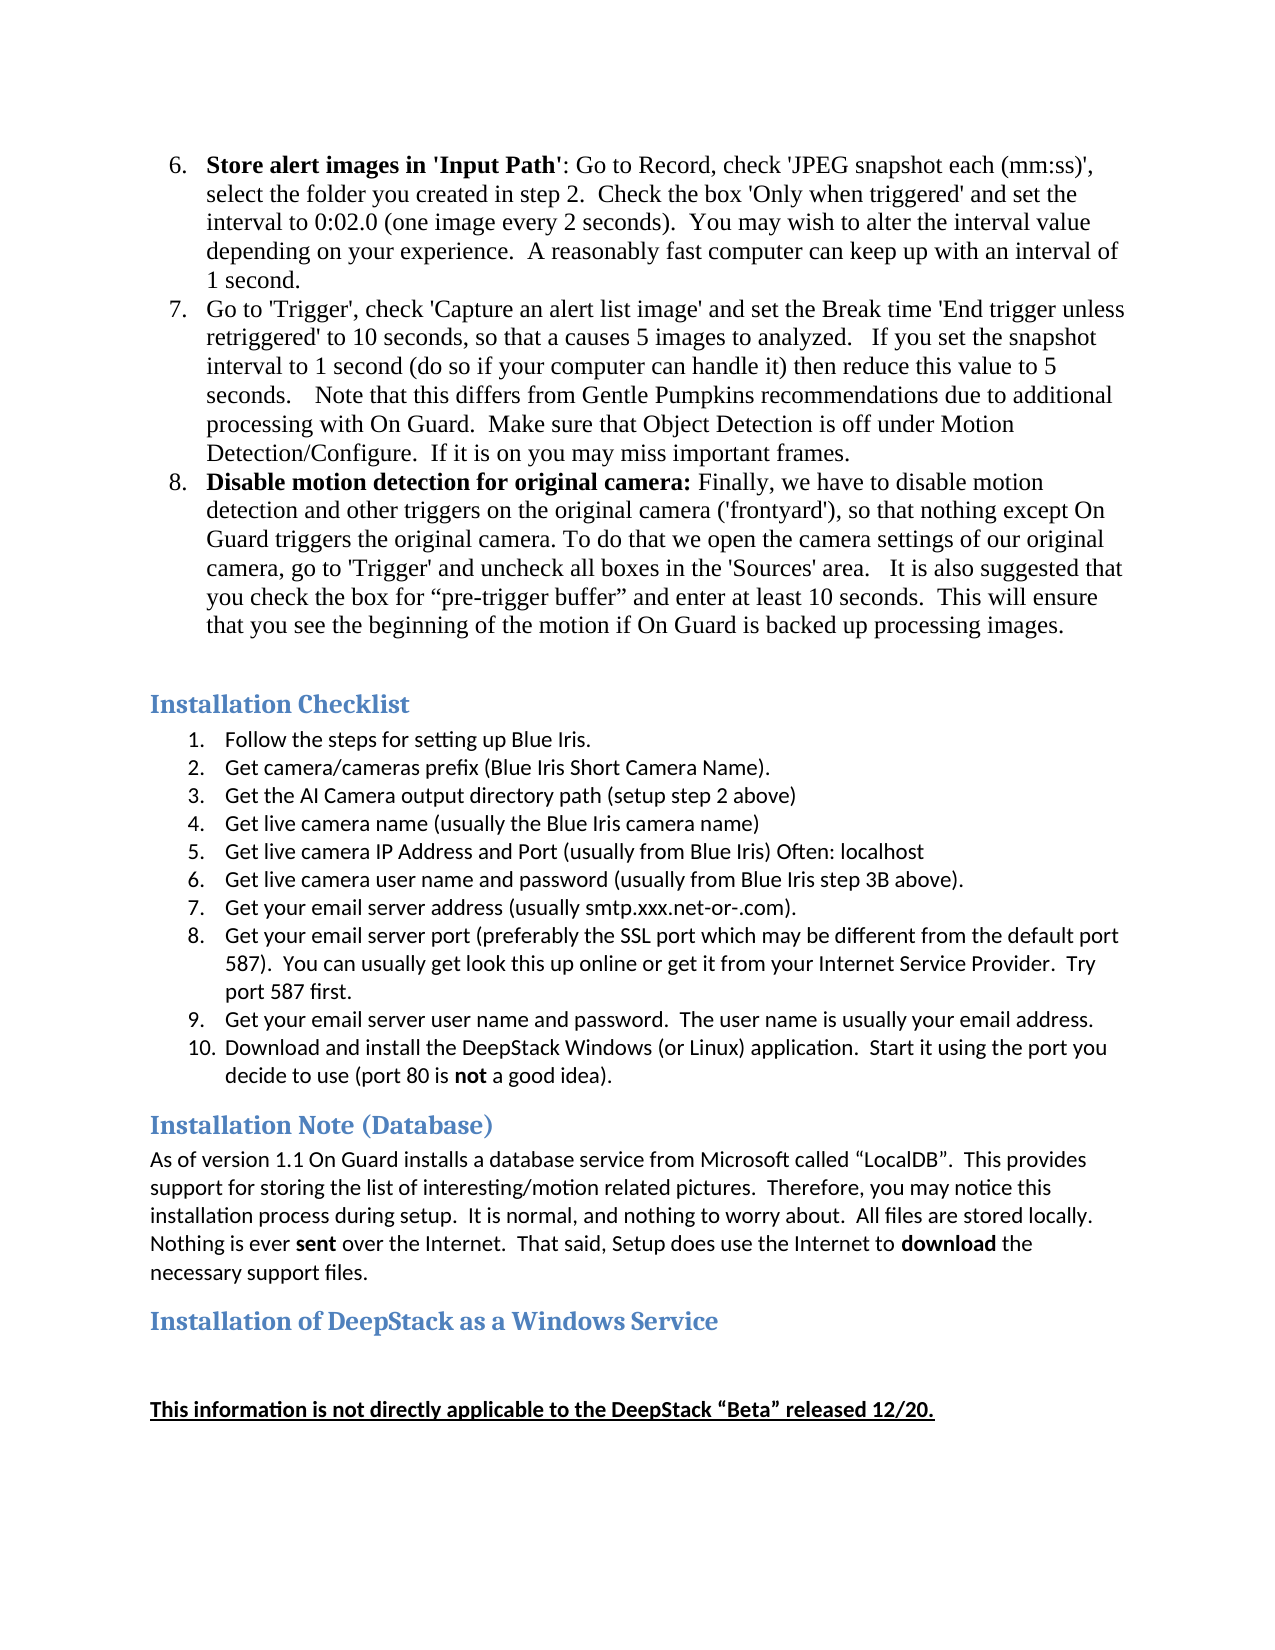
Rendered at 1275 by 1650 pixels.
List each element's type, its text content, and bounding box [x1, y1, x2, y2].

list Get live camera IP Address and Port (usually from Blue Iris) Often: localhost [187, 837, 1125, 865]
list Get camera/cameras prefix (Blue Iris Short Camera Name). [187, 753, 1125, 781]
list Go to 'Trigger', check 'Capture an alert list image' and set the Break time 'End trigger unless retriggered' to 10 seconds, so that a causes 5 images to analyzed. If you set the snapshot interval to 1 second (do so if your computer can handle it) then reduce this value to 5 seconds. Note that this differs from Gentle Pumpkins recommendations due to additional processing with On Guard. Make sure that Object Detection is off under Motion Detection/Configure. If it is on you may miss important frames. [169, 294, 1125, 467]
list Store alert images in 'Input Path'​: Go to Record, check 'JPEG snapshot each (mm:ss)', select the folder you created in step 2. Check the box 'Only when triggered' and set the interval to 0:02.0 (one image every 2 seconds). You may wish to alter the interval value depending on your experience. A reasonably fast computer can keep up with an interval of 1 second. [169, 150, 1125, 294]
list Get live camera name (usually the Blue Iris camera name) [187, 809, 1125, 837]
list Get your email server port (preferably the SSL port which may be different from the default port 587). You can usually get look this up online or get it from your Internet Service Provider. Try port 587 first. [187, 921, 1125, 1005]
list Get the AI Camera output directory path (setup step 2 above) [187, 781, 1125, 809]
list Get your email server address (usually smtp.xxx.net-or-.com). [187, 893, 1125, 921]
subtitle Installation Note (Database) [150, 1110, 1125, 1141]
text This information is not directly applicable to the DeepStack “Beta” released 12/20. [150, 1395, 1125, 1423]
subtitle Installation of DeepStack as a Windows Service [150, 1306, 1125, 1338]
list Download and install the DeepStack Windows (or Linux) application. Start it using the port you decide to use (port 80 is not a good idea). [187, 1033, 1125, 1089]
list Follow the steps for setting up Blue Iris. [187, 725, 1125, 753]
list Get live camera user name and password (usually from Blue Iris step 3B above). [187, 865, 1125, 893]
list Disable motion detection for original camera: Finally, we have to disable motion detection and other triggers on the original camera ('frontyard'), so that nothing except On Guard triggers the original camera. To do that we open the camera settings of our original camera, go to 'Trigger' and uncheck all boxes in the 'Sources' area.​ It is also suggested that you check the box for “pre-trigger buffer” and enter at least 10 seconds. This will ensure that you see the beginning of the motion if On Guard is backed up processing images. [169, 467, 1125, 639]
list Get your email server user name and password. The user name is usually your email address. [187, 1005, 1125, 1033]
subtitle Installation Checklist [150, 689, 1125, 720]
text As of version 1.1 On Guard installs a database service from Microsoft called “LocalDB”. This provides support for storing the list of interesting/motion related pictures. Therefore, you may notice this installation process during setup. It is normal, and nothing to worry about. All files are stored locally. Nothing is ever sent over the Internet. That said, Setup does use the Internet to download the necessary support files. [150, 1146, 1125, 1286]
